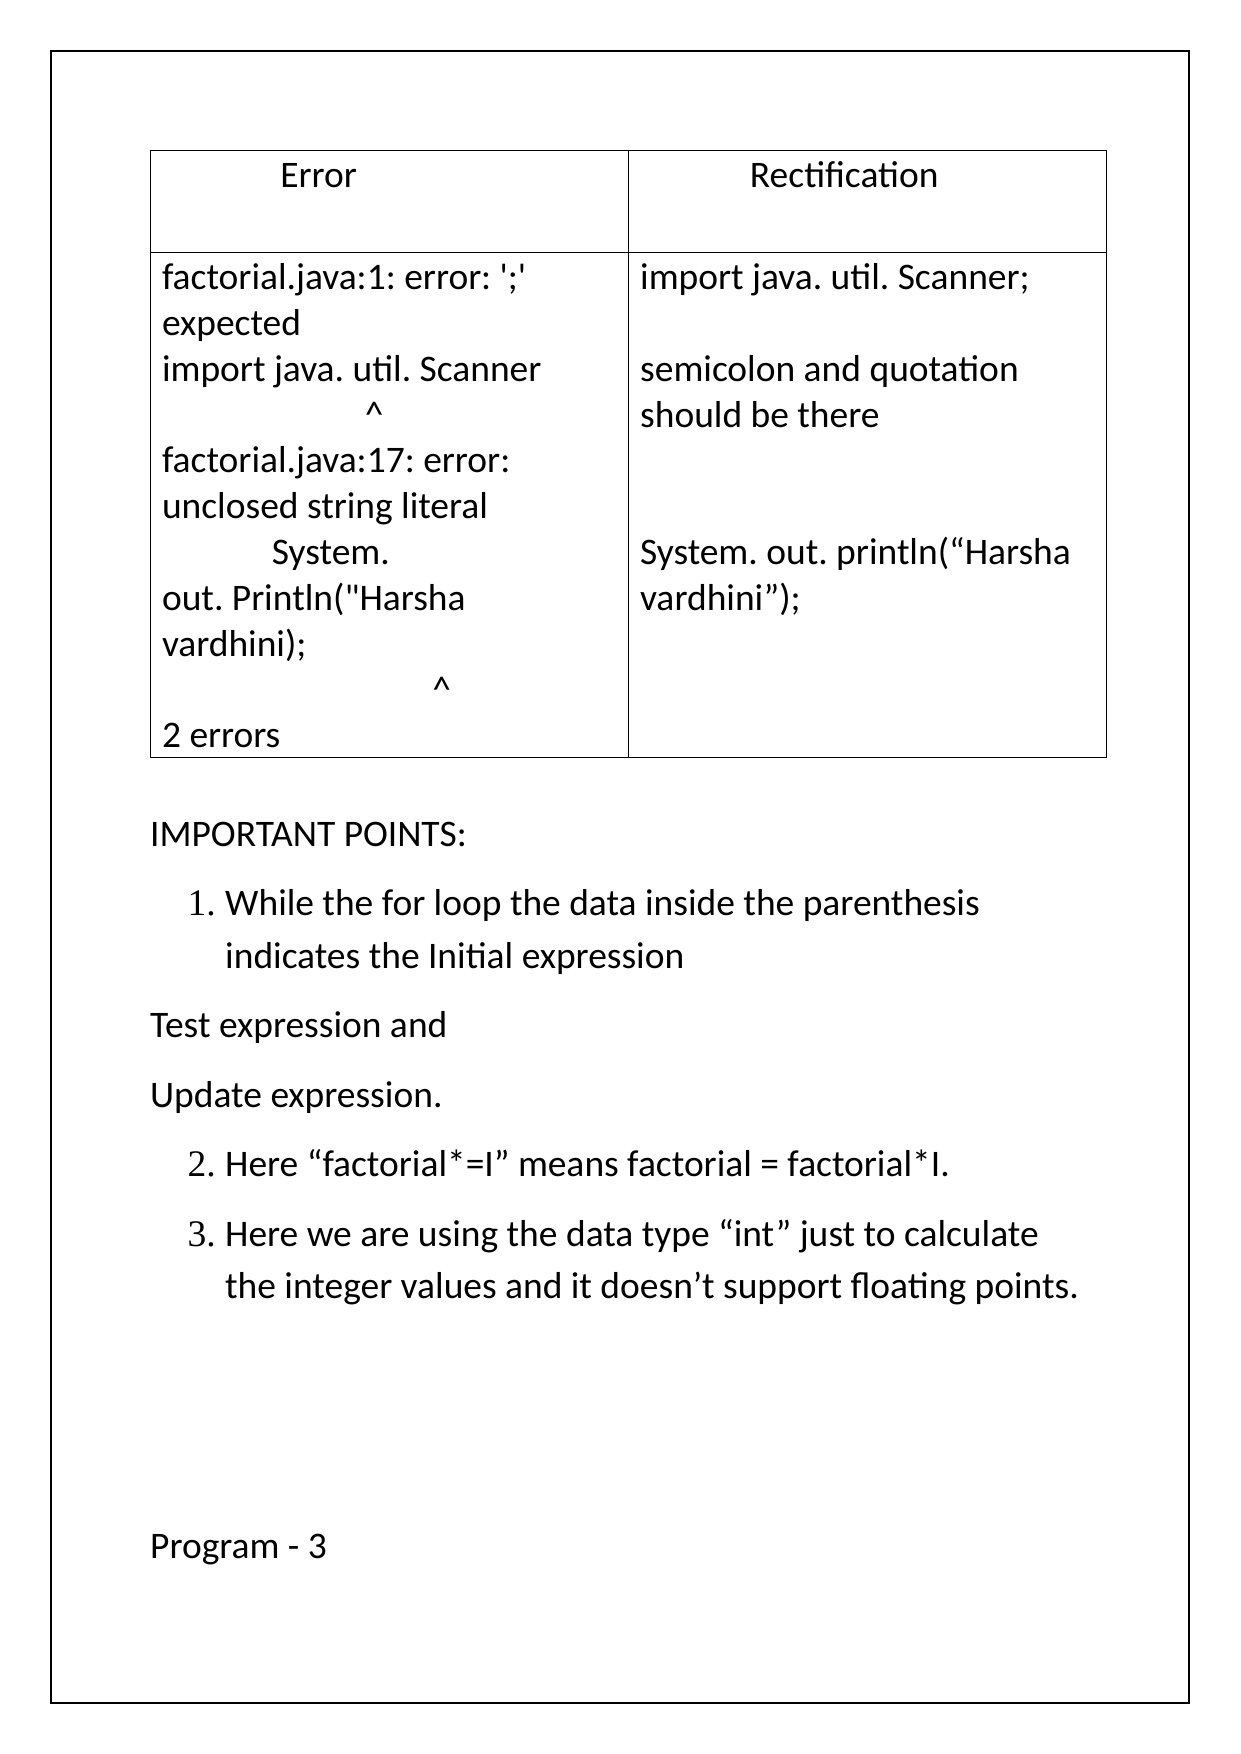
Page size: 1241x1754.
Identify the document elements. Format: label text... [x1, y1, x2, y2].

text Program - 3 [150, 1522, 1090, 1568]
list Here “factorial*=I” means factorial = factorial*I. [187, 1140, 1090, 1186]
text Update expression. [150, 1071, 1090, 1117]
table_cell factorial.java:1: error: ';' expected import java. util. Scanner ^ factorial.java:17: error: unclosed string literal System. out. Println("Harsha vardhini); ^ 2 errors [151, 253, 628, 757]
text IMPORTANT POINTS: [150, 810, 1090, 856]
list While the for loop the data inside the parenthesis indicates the Initial expression [187, 879, 1090, 978]
text Test expression and [150, 1001, 1090, 1047]
list Here we are using the data type “int” just to calculate the integer values and it doesn’t support floating points. [187, 1209, 1090, 1308]
table_header Error [151, 151, 628, 252]
table_cell import java. util. Scanner; semicolon and quotation should be there System. out. println(“Harsha vardhini”); [629, 253, 1106, 757]
table_header Rectification [629, 151, 1106, 252]
